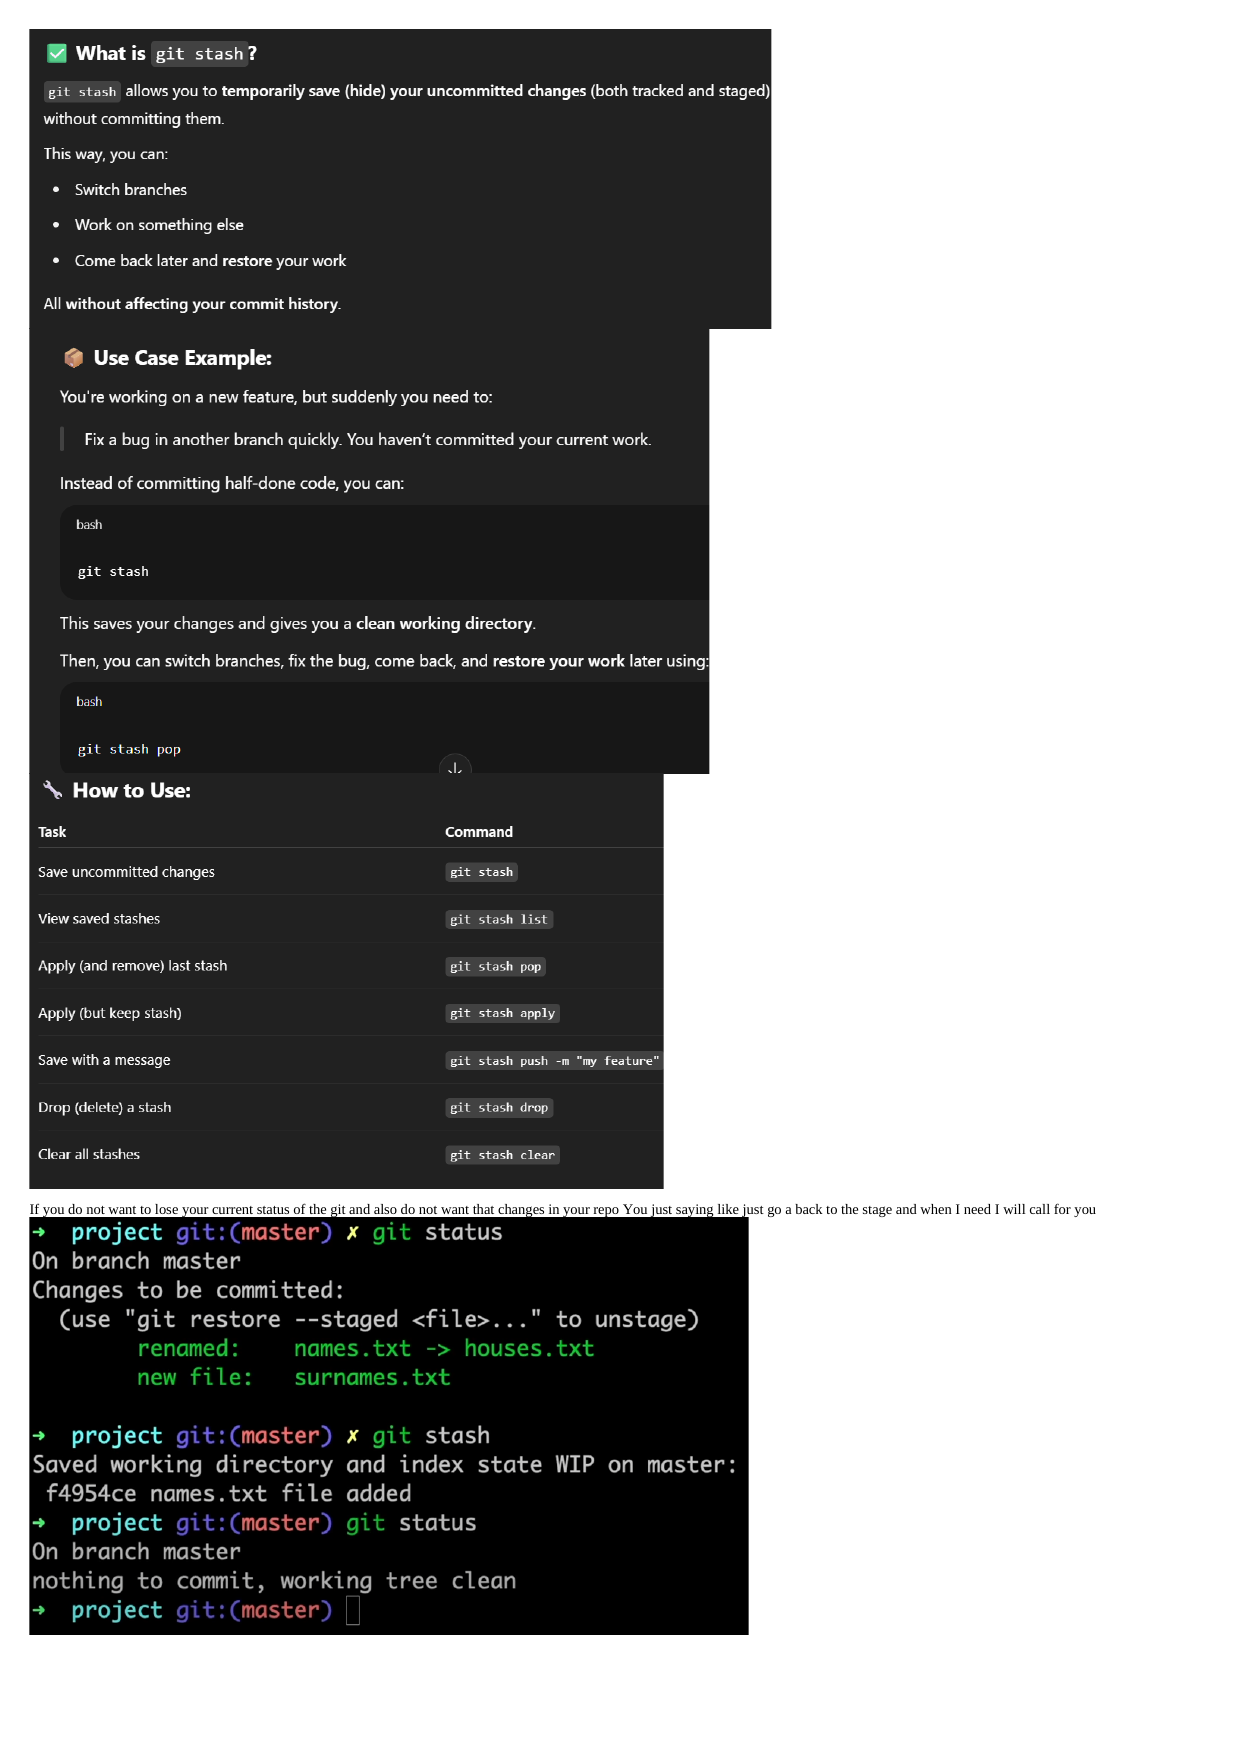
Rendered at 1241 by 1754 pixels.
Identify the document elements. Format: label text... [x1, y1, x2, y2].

text If you do not want to lose your current status of the git and also do not want that changes in your repo You just saying like just go a back to the stage and when I need I will call for you [29, 1189, 1211, 1218]
picture [29, 1217, 749, 1635]
picture [29, 29, 772, 1189]
